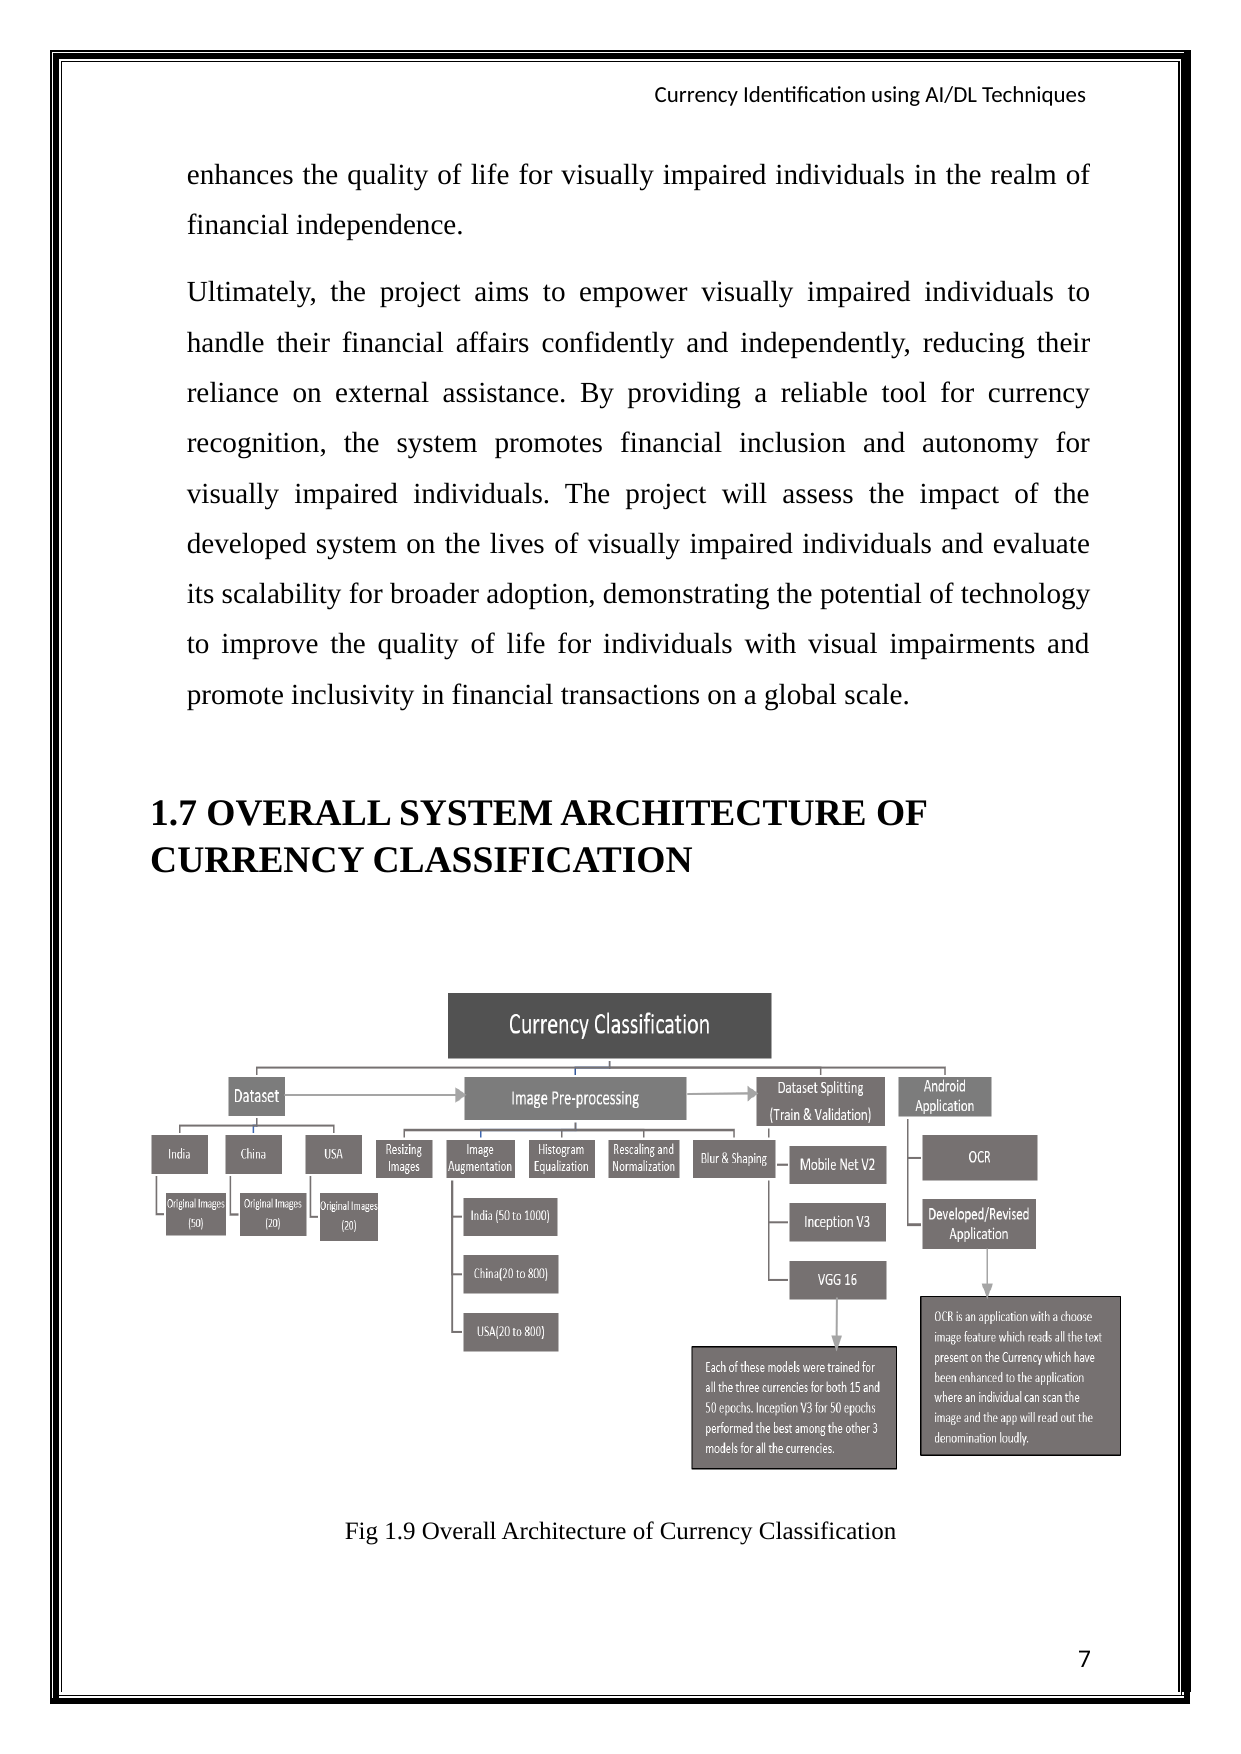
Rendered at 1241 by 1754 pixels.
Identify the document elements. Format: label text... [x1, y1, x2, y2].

text Ultimately, the project aims to empower visually impaired individuals to handle their financial affairs confidently and independently, reducing their reliance on external assistance. By providing a reliable tool for currency recognition, the system promotes financial inclusion and autonomy for visually impaired individuals. The project will assess the impact of the developed system on the lives of visually impaired individuals and evaluate its scalability for broader adoption, demonstrating the potential of technology to improve the quality of life for individuals with visual impairments and promote inclusivity in financial transactions on a global scale. [187, 274, 1091, 711]
picture [150, 973, 1130, 1473]
text Fig 1.9 Overall Architecture of Currency Classification [150, 1516, 1091, 1545]
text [187, 157, 1091, 241]
text 1.7 OVERALL SYSTEM ARCHITECTURE OF CURRENCY CLASSIFICATION [150, 791, 1091, 881]
